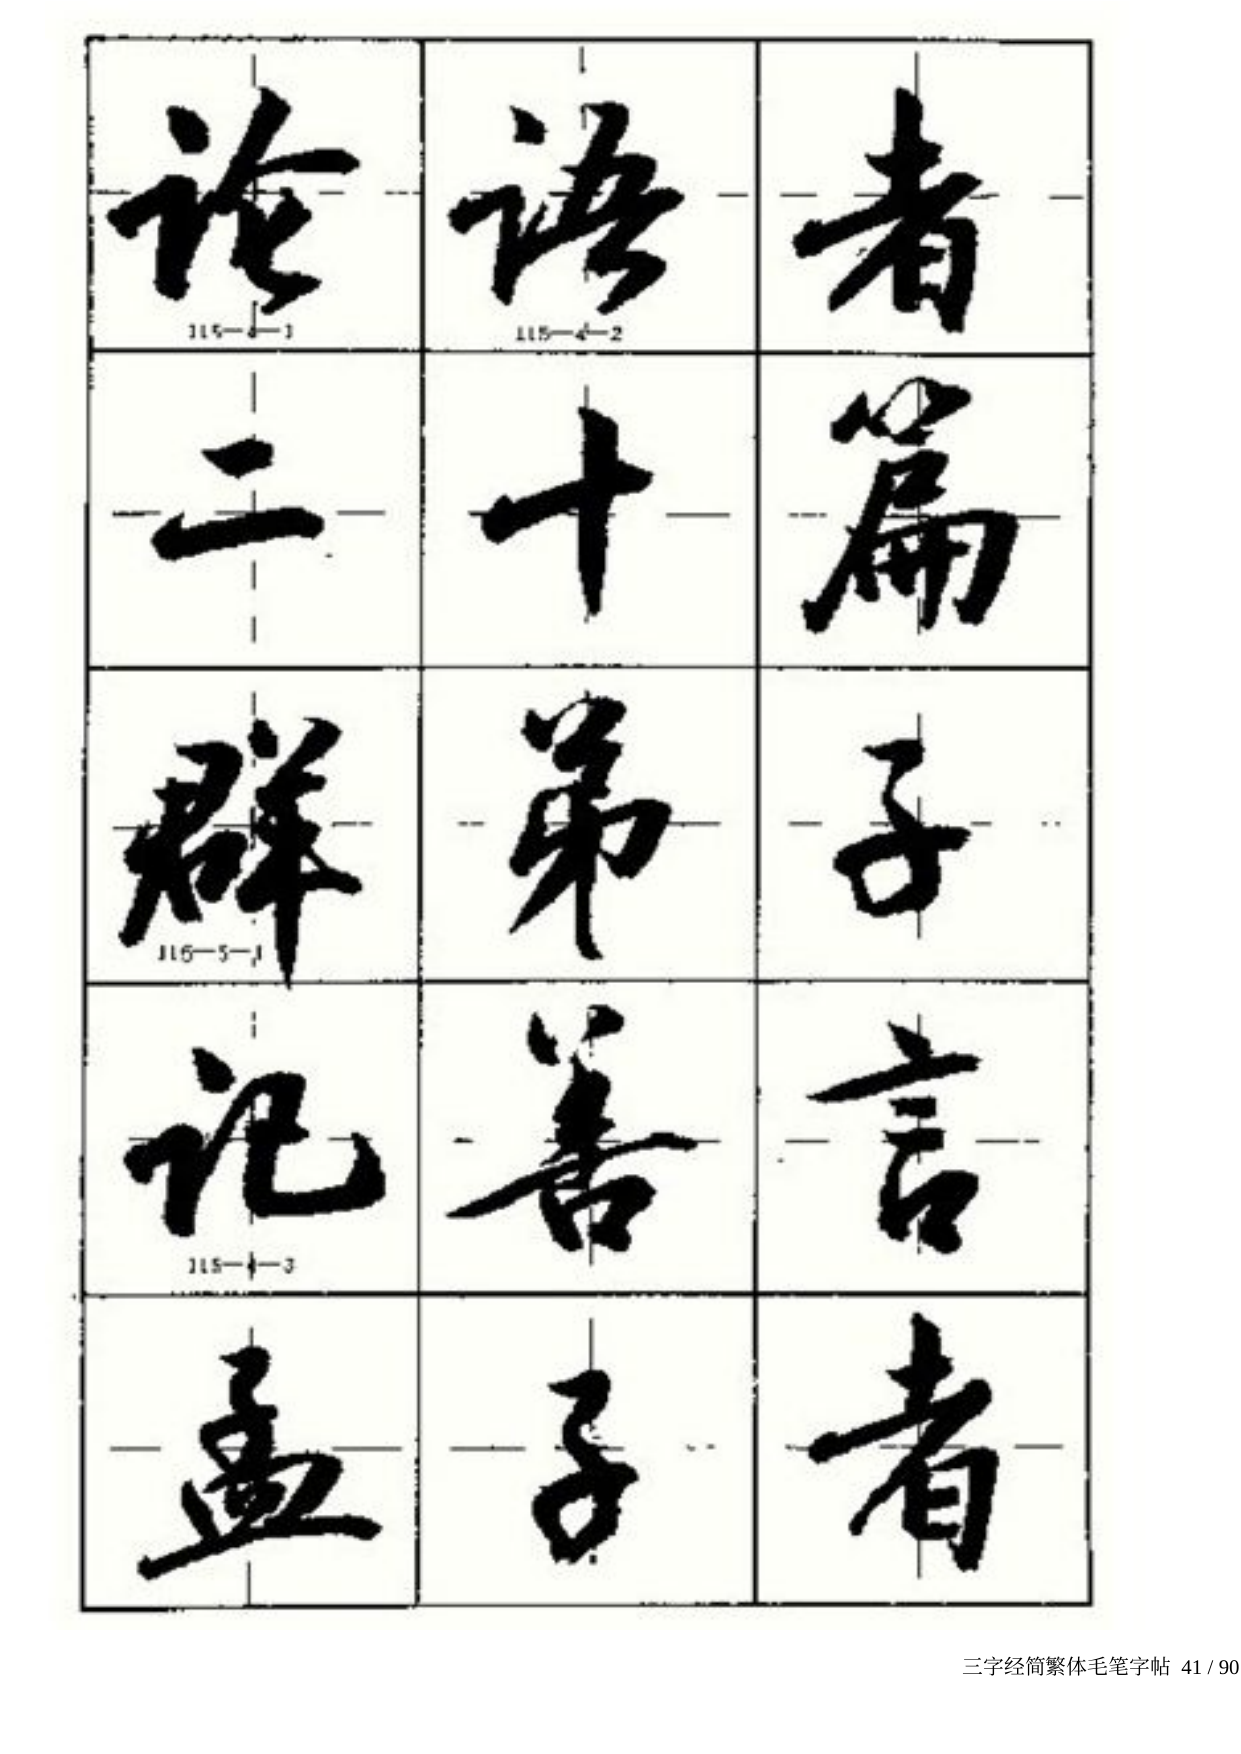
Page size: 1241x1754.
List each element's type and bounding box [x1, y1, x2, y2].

picture [45, 1, 1195, 1630]
